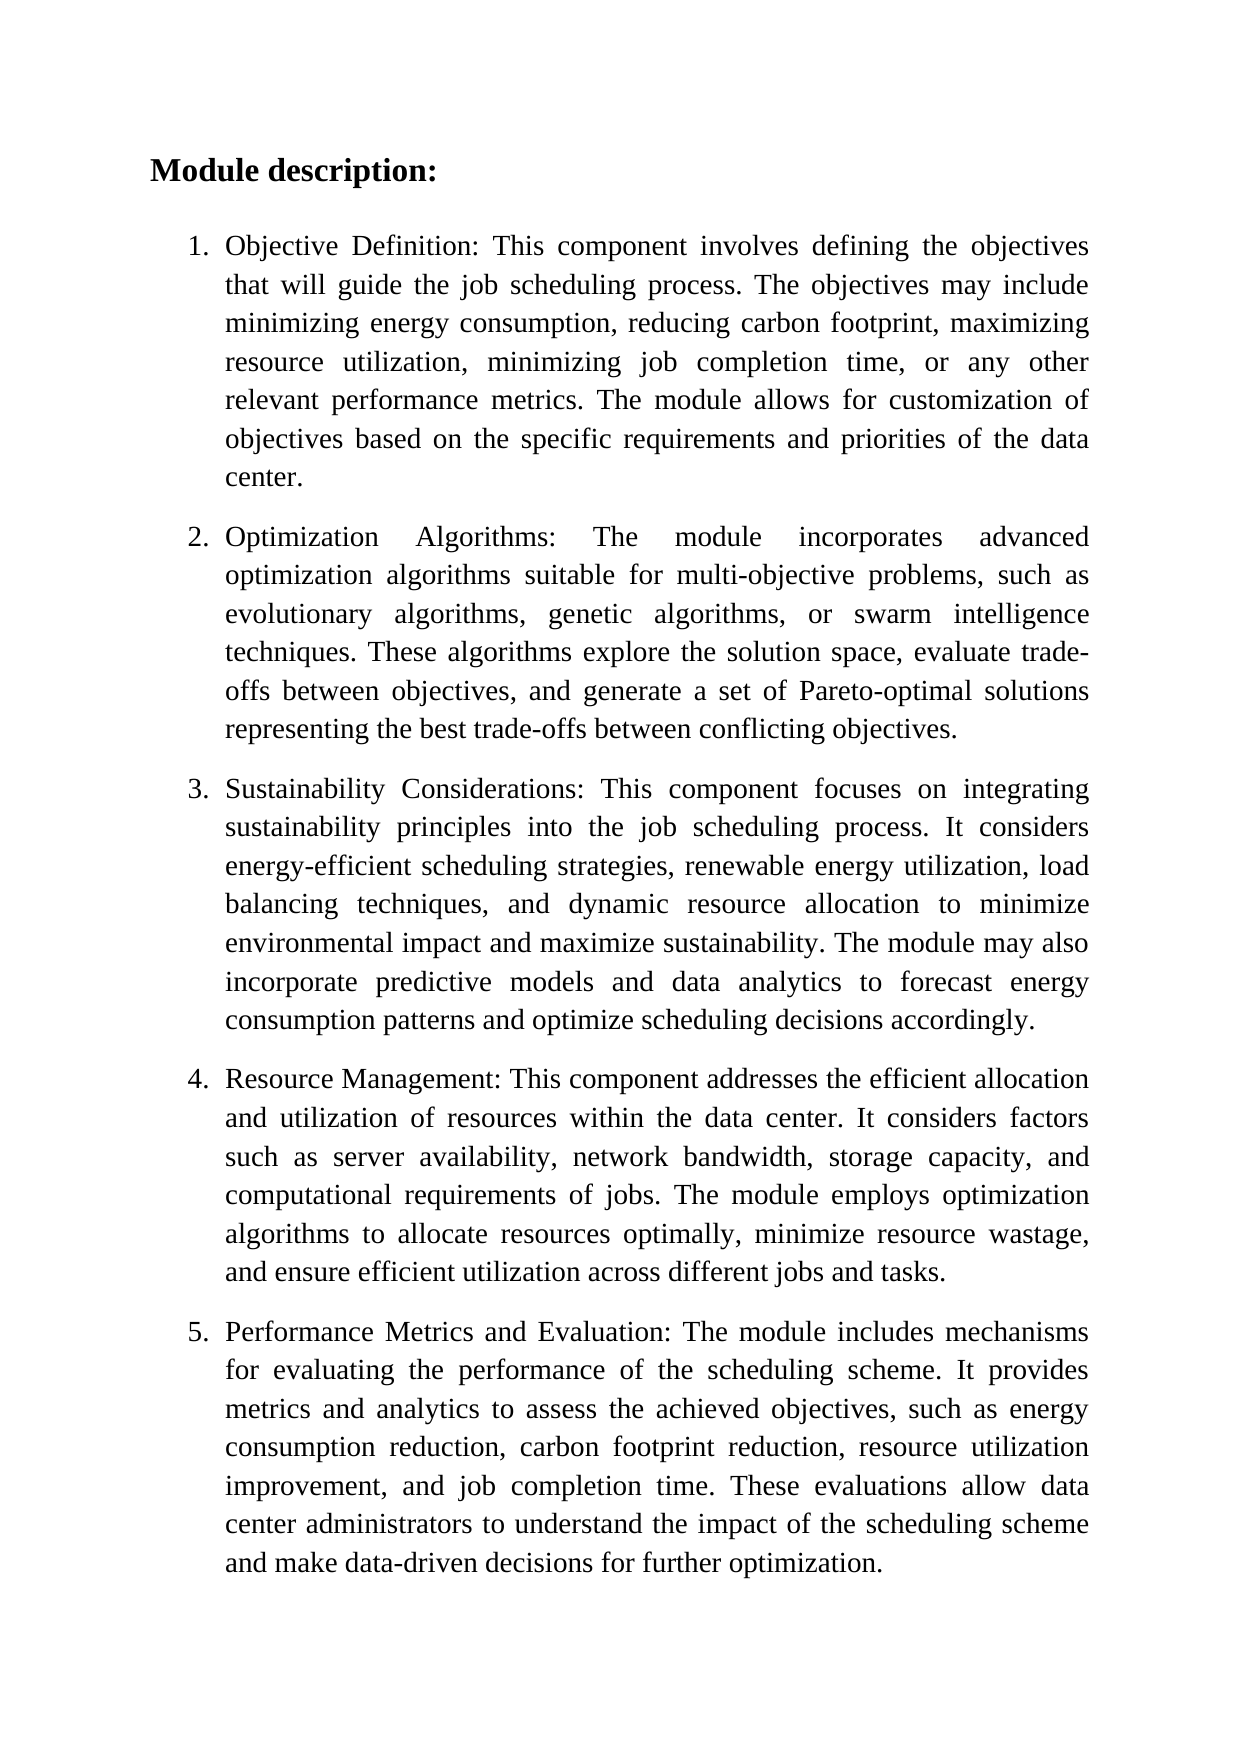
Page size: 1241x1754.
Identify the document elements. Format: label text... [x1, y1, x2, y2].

list Optimization Algorithms: The module incorporates advanced optimization algorithms suitable for multi-objective problems, such as evolutionary algorithms, genetic algorithms, or swarm intelligence techniques. These algorithms explore the solution space, evaluate trade-offs between objectives, and generate a set of Pareto-optimal solutions representing the best trade-offs between conflicting objectives. [187, 519, 1090, 745]
list Objective Definition: This component involves defining the objectives that will guide the job scheduling process. The objectives may include minimizing energy consumption, reducing carbon footprint, maximizing resource utilization, minimizing job completion time, or any other relevant performance metrics. The module allows for customization of objectives based on the specific requirements and priorities of the data center. [187, 228, 1090, 493]
list Performance Metrics and Evaluation: The module includes mechanisms for evaluating the performance of the scheduling scheme. It provides metrics and analytics to assess the achieved objectives, such as energy consumption reduction, carbon footprint reduction, resource utilization improvement, and job completion time. These evaluations allow data center administrators to understand the impact of the scheduling scheme and make data-driven decisions for further optimization. [187, 1314, 1090, 1578]
list Resource Management: This component addresses the efficient allocation and utilization of resources within the data center. It considers factors such as server availability, network bandwidth, storage capacity, and computational requirements of jobs. The module employs optimization algorithms to allocate resources optimally, minimize resource wastage, and ensure efficient utilization across different jobs and tasks. [187, 1062, 1090, 1288]
text Module description: [150, 150, 1090, 188]
list Sustainability Considerations: This component focuses on integrating sustainability principles into the job scheduling process. It considers energy-efficient scheduling strategies, renewable energy utilization, load balancing techniques, and dynamic resource allocation to minimize environmental impact and maximize sustainability. The module may also incorporate predictive models and data analytics to forecast energy consumption patterns and optimize scheduling decisions accordingly. [187, 771, 1090, 1036]
